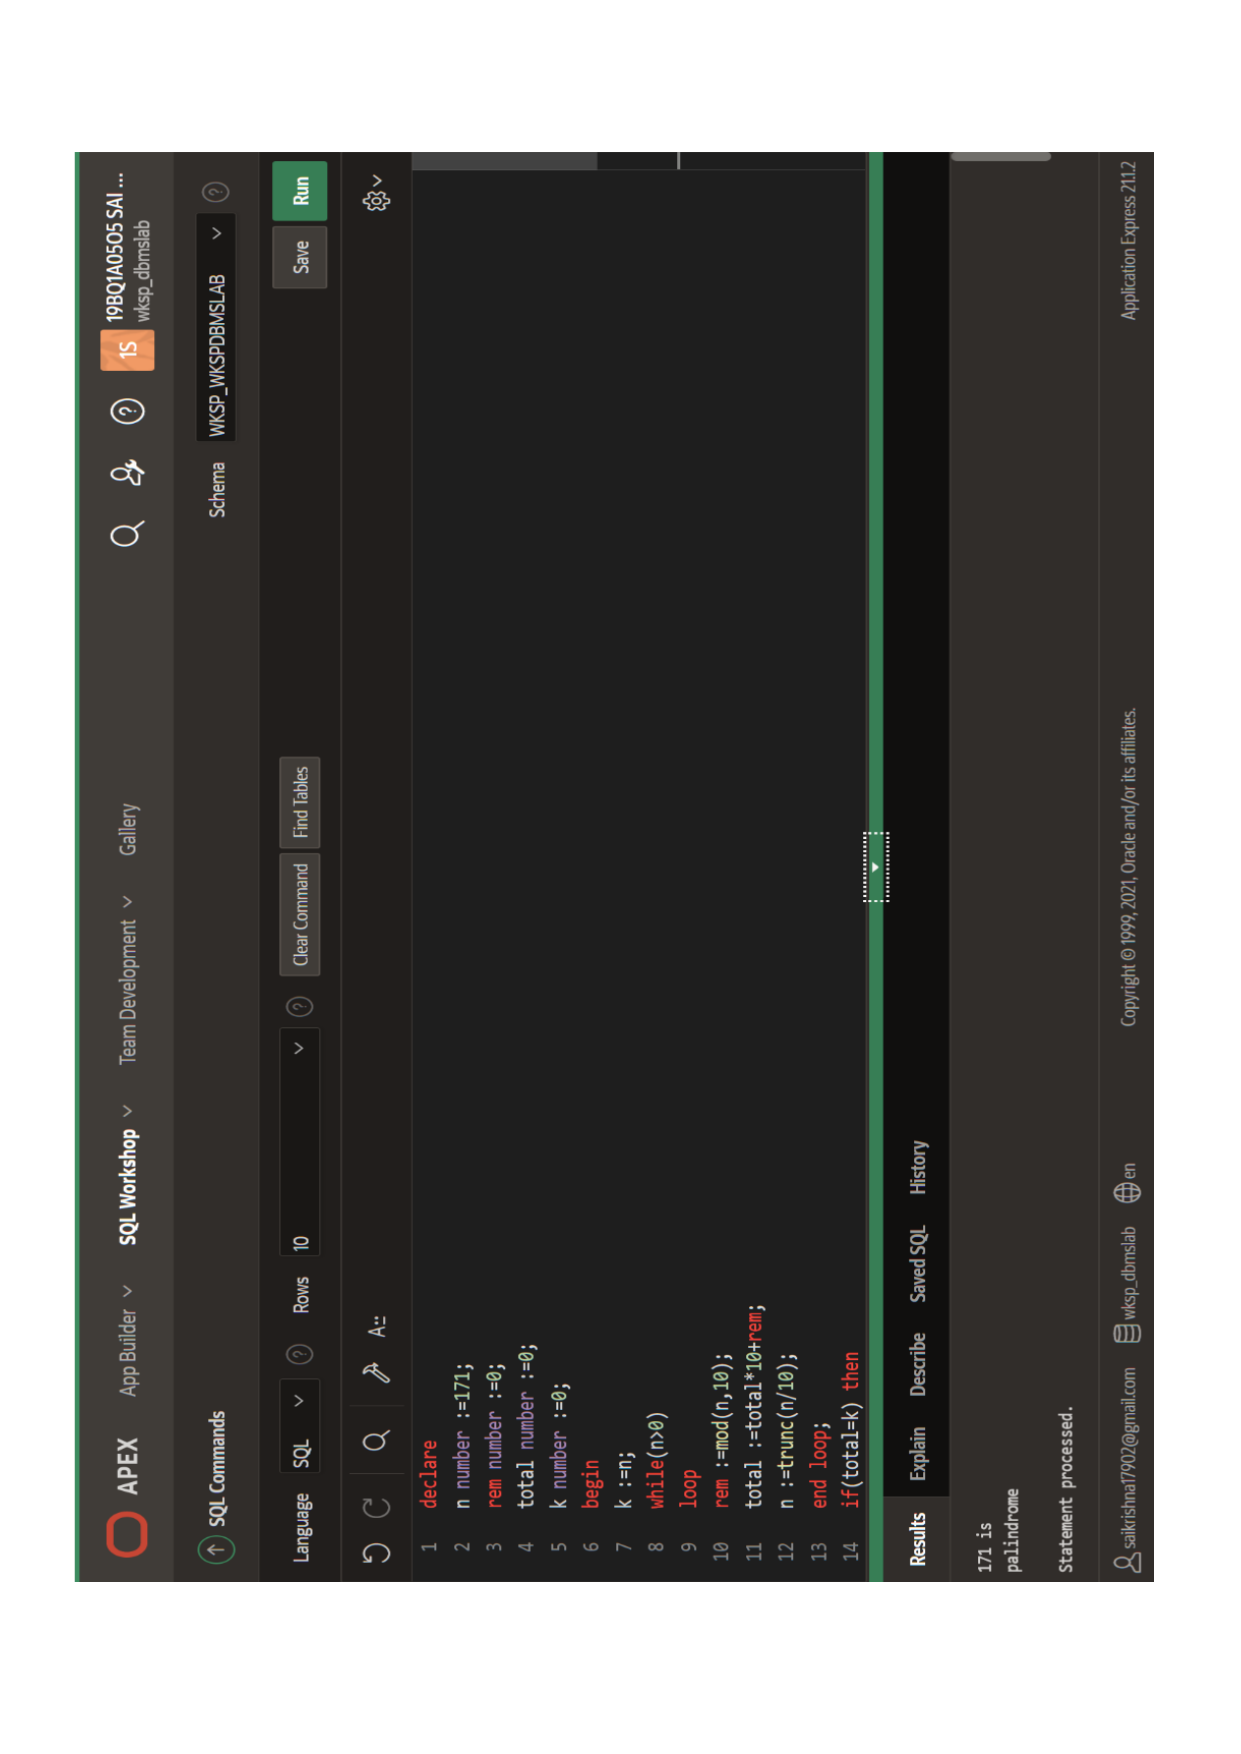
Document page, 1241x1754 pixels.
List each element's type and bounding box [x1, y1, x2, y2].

picture [76, 153, 1154, 1581]
